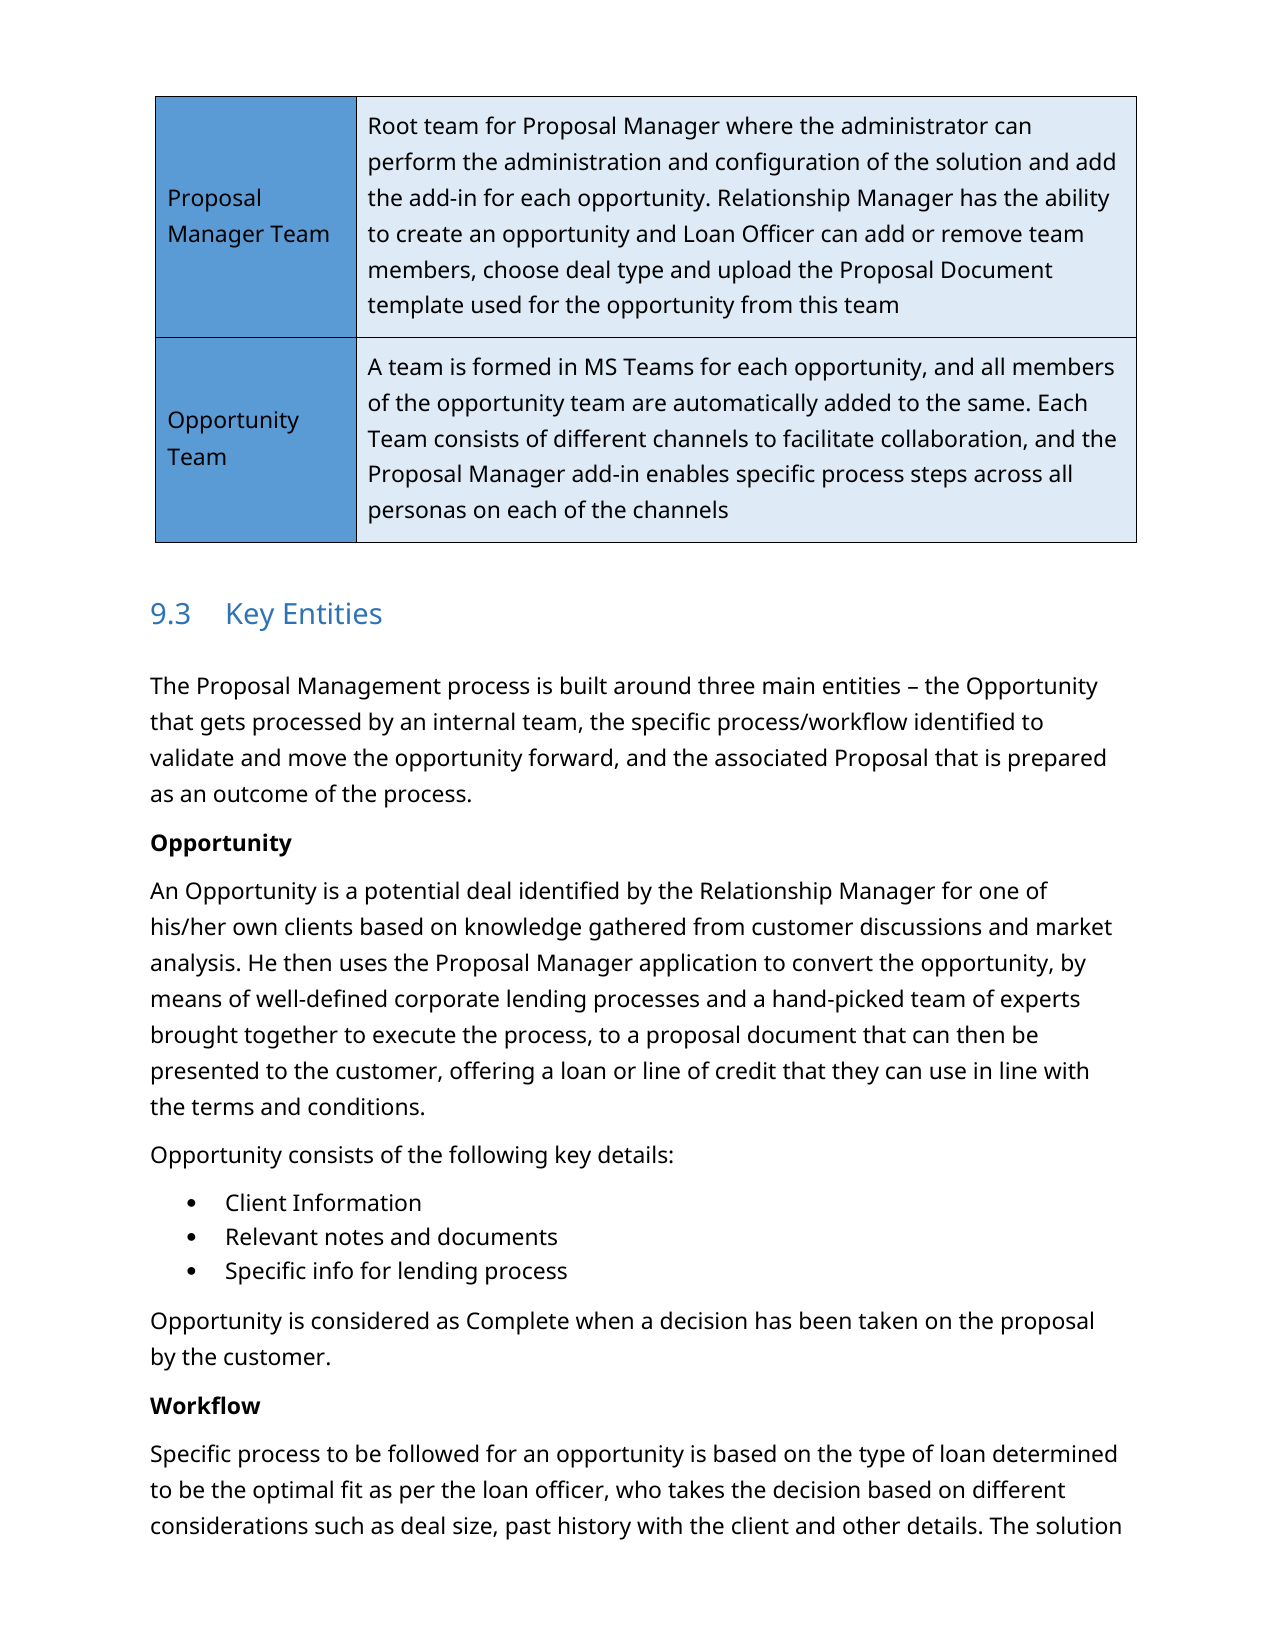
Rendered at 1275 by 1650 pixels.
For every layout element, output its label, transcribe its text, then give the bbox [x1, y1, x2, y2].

list Client Information [187, 1187, 1125, 1219]
table_cell Root team for Proposal Manager where the administrator can perform the administration and configuration of the solution and add the add-in for each opportunity. Relationship Manager has the ability to create an opportunity and Loan Officer can add or remove team members, choose deal type and upload the Proposal Document template used for the opportunity from this team [357, 97, 1136, 337]
table_cell Opportunity Team [156, 338, 356, 542]
text Opportunity is considered as Complete when a decision has been taken on the proposal by the customer. [150, 1305, 1125, 1372]
list Relevant notes and documents [187, 1221, 1125, 1252]
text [150, 1438, 1125, 1541]
table_cell Proposal Manager Team [156, 97, 356, 337]
list Specific info for lending process [187, 1255, 1125, 1286]
text Opportunity [150, 826, 1125, 858]
text Workflow [150, 1390, 1125, 1421]
text The Proposal Management process is built around three main entities – the Opportunity that gets processed by an internal team, the specific process/workflow identified to validate and move the opportunity forward, and the associated Proposal that is prepared as an outcome of the process. [150, 670, 1125, 809]
table_cell A team is formed in MS Teams for each opportunity, and all members of the opportunity team are automatically added to the same. Each Team consists of different channels to facilitate collaboration, and the Proposal Manager add-in enables specific process steps across all personas on each of the channels [357, 338, 1136, 542]
subtitle Key Entities [150, 593, 1125, 633]
text An Opportunity is a potential deal identified by the Relationship Manager for one of his/her own clients based on knowledge gathered from customer discussions and market analysis. He then uses the Proposal Manager application to convert the opportunity, by means of well-defined corporate lending processes and a hand-picked team of experts brought together to execute the process, to a proposal document that can then be presented to the customer, offering a loan or line of credit that they can use in line with the terms and conditions. [150, 875, 1125, 1122]
text Opportunity consists of the following key details: [150, 1139, 1125, 1170]
